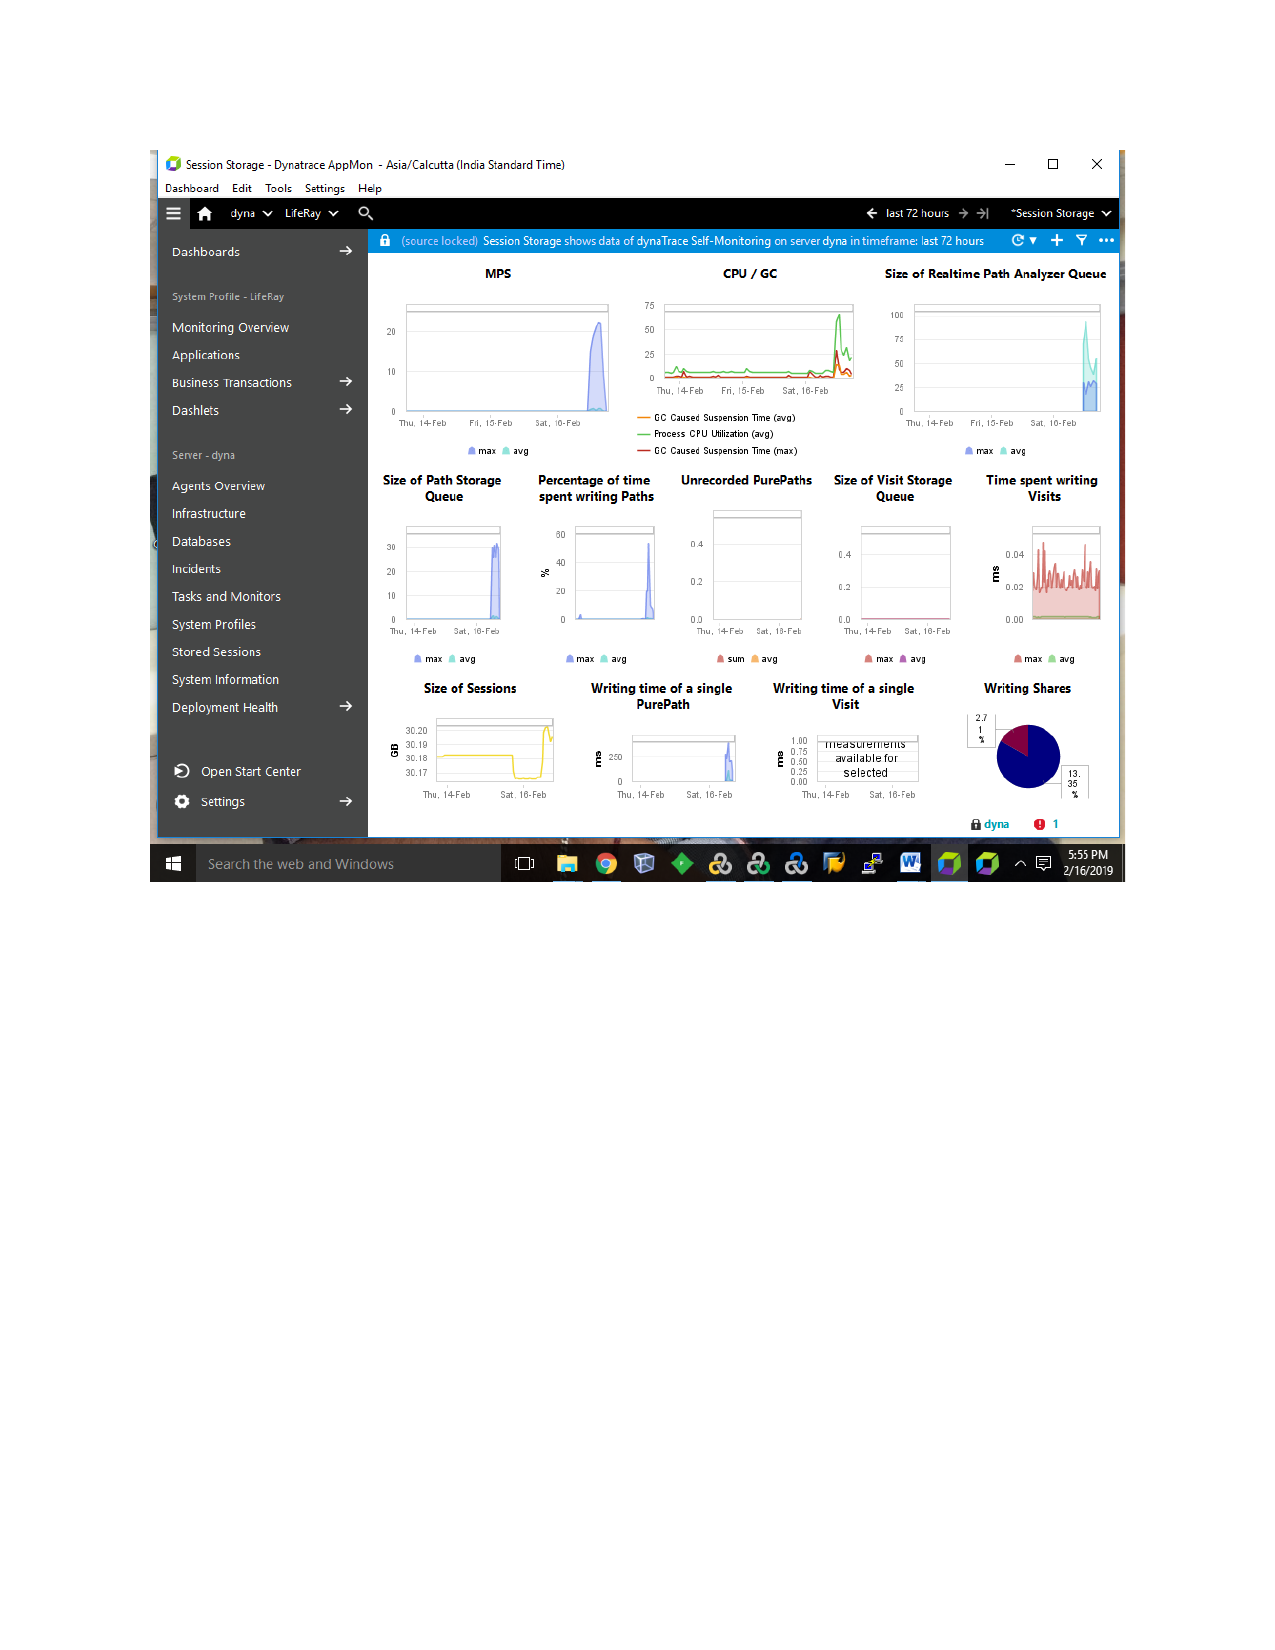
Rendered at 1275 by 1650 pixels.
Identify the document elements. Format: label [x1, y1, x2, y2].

picture [150, 150, 1125, 882]
